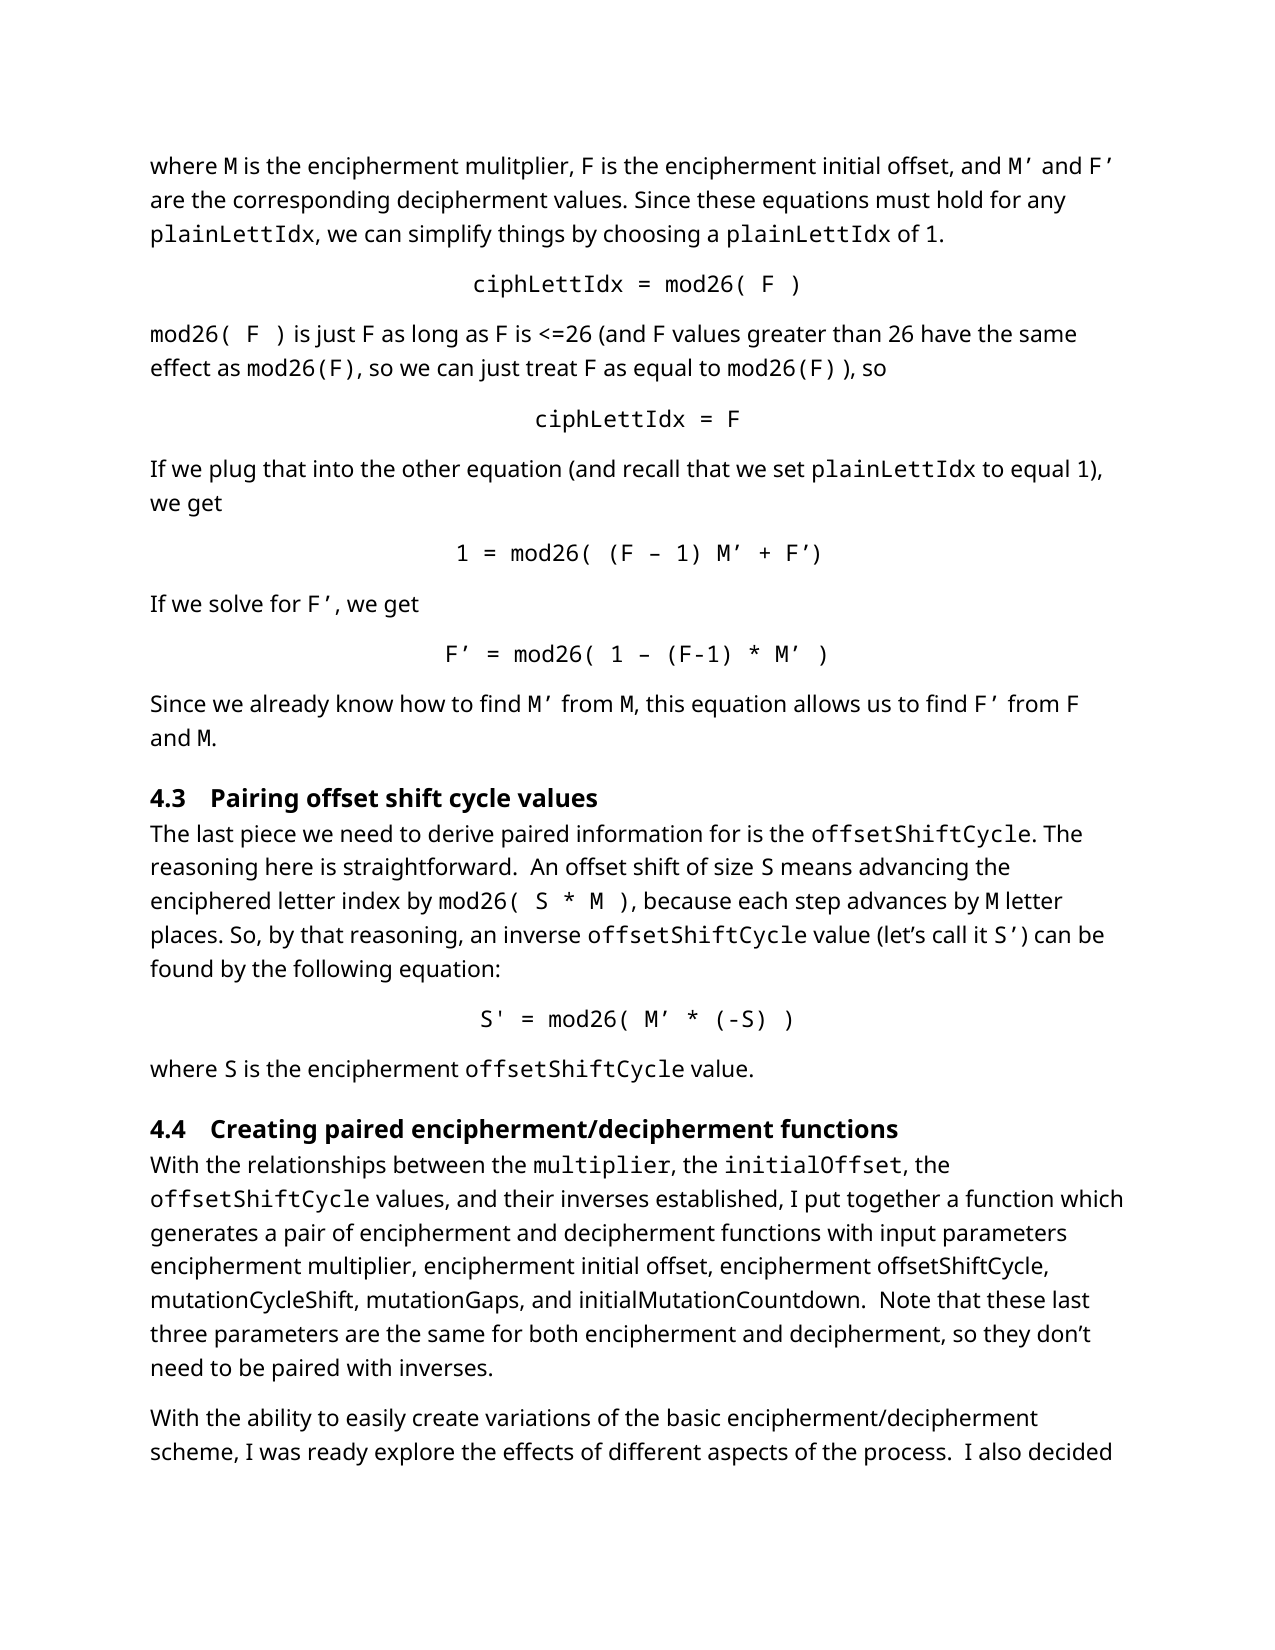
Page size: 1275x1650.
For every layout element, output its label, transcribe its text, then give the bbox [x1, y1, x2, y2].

text Since we already know how to find M’ from M, this equation allows us to find F’ from F and M. [150, 688, 1125, 753]
text If we plug that into the other equation (and recall that we set plainLettIdx to equal 1), we get [150, 453, 1125, 518]
text where S is the encipherment offsetShiftCycle value. [150, 1053, 1125, 1085]
text mod26( F ) is just F as long as F is <=26 (and F values greater than 26 have the same effect as mod26(F), so we can just treat F as equal to mod26(F) ), so [150, 318, 1125, 383]
text where M is the encipherment mulitplier, F is the encipherment initial offset, and M’ and F’ are the corresponding decipherment values. Since these equations must hold for any plainLettIdx, we can simplify things by choosing a plainLettIdx of 1. [150, 150, 1125, 249]
list Pairing offset shift cycle values [150, 781, 1125, 815]
text 1 = mod26( (F – 1) M’ + F’) [150, 537, 1125, 568]
text F’ = mod26( 1 – (F-1) * M’ ) [150, 638, 1125, 669]
text ciphLettIdx = F [150, 402, 1125, 434]
text If we solve for F’, we get [150, 587, 1125, 619]
text With the relationships between the multiplier, the initialOffset, the offsetShiftCycle values, and their inverses established, I put together a function which generates a pair of encipherment and decipherment functions with input parameters encipherment multiplier, encipherment initial offset, encipherment offsetShiftCycle, mutationCycleShift, mutationGaps, and initialMutationCountdown. Note that these last three parameters are the same for both encipherment and decipherment, so they don’t need to be paired with inverses. [150, 1149, 1125, 1383]
text ciphLettIdx = mod26( F ) [150, 268, 1125, 299]
text The last piece we need to derive paired information for is the offsetShiftCycle. The reasoning here is straightforward. An offset shift of size S means advancing the enciphered letter index by mod26( S * M ), because each step advances by M letter places. So, by that reasoning, an inverse offsetShiftCycle value (let’s call it S’) can be found by the following equation: [150, 818, 1125, 984]
list Creating paired encipherment/decipherment functions [150, 1112, 1125, 1146]
text S' = mod26( M’ * (-S) ) [150, 1003, 1125, 1034]
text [150, 1402, 1125, 1467]
